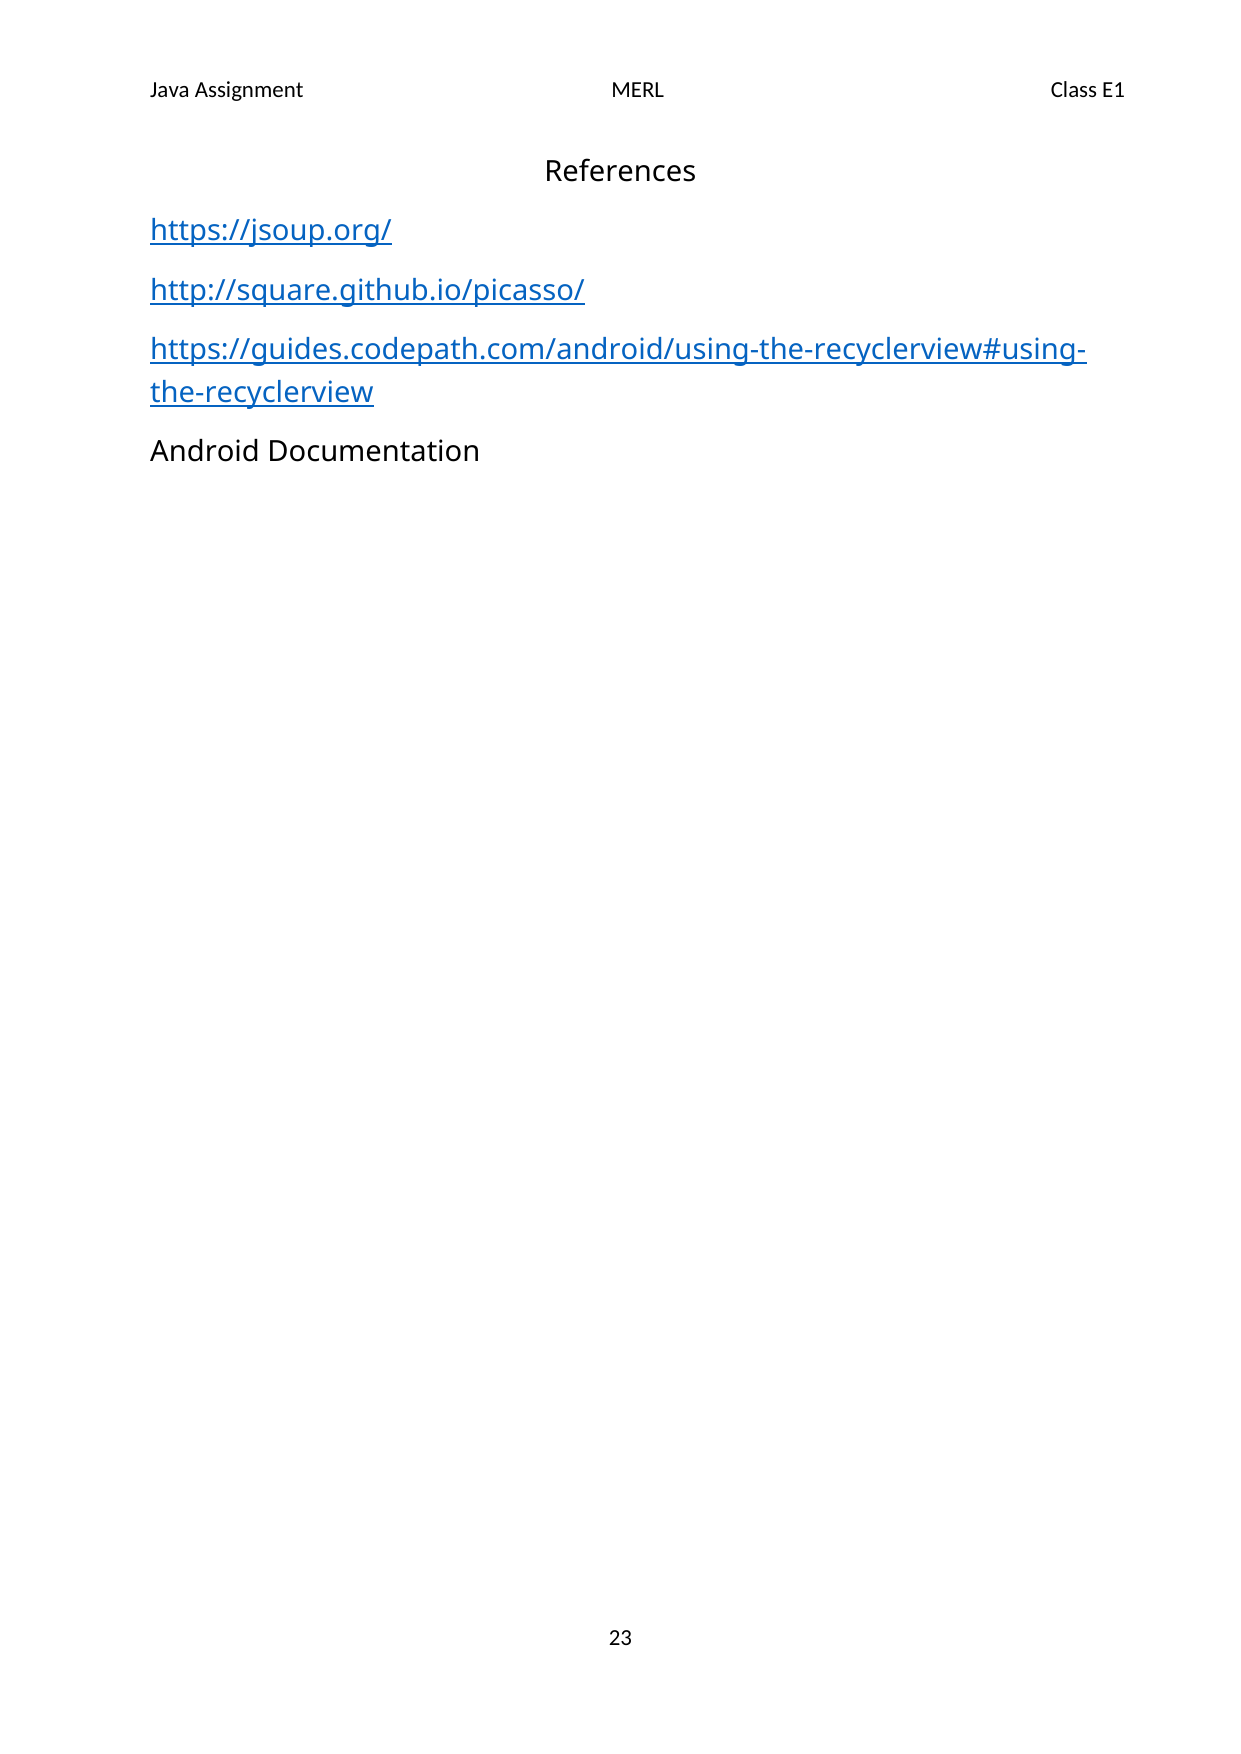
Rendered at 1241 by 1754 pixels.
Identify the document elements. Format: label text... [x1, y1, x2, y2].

text https://jsoup.org/ [150, 209, 1090, 249]
text References [150, 150, 1090, 190]
text https://guides.codepath.com/android/using-the-recyclerview#using-the-recyclerview [150, 328, 1090, 411]
text http://square.github.io/picasso/ [150, 269, 1090, 309]
text Android Documentation [150, 431, 1090, 470]
